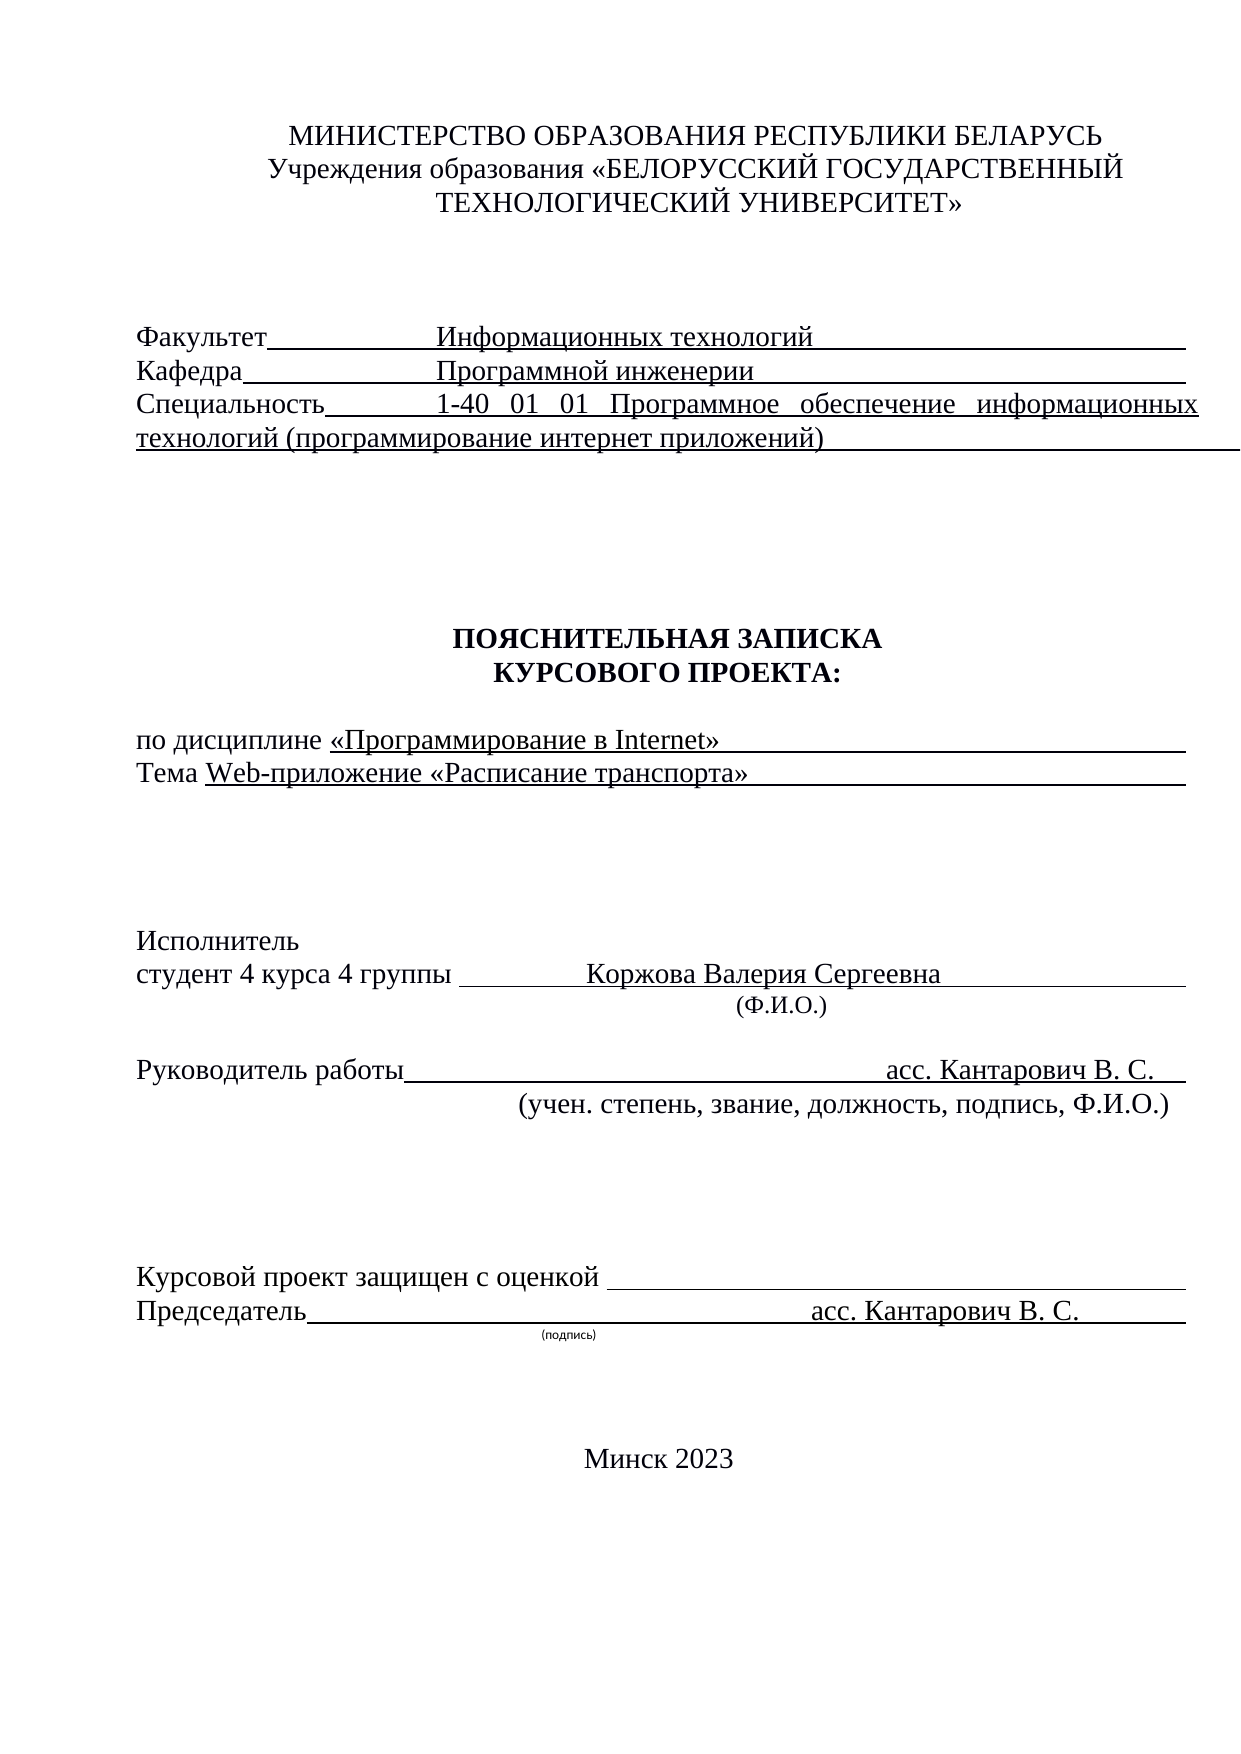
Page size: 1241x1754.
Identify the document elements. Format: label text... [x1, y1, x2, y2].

text ПОЯСНИТЕЛЬНАЯ ЗАПИСКА [136, 621, 1199, 655]
text МИНИСТЕРСТВО ОБРАЗОВАНИЯ РЕСПУБЛИКИ БЕЛАРУСЬ [136, 118, 1181, 152]
text Председатель асс. Кантарович В. С. [136, 1293, 1199, 1327]
text по дисциплине «Программирование в Internet» [136, 722, 1199, 755]
text ТЕХНОЛОГИЧЕСКИЙ УНИВЕРСИТЕТ» [136, 185, 1181, 219]
text Факультет Информационных технологий [136, 319, 1199, 353]
text Учреждения образования «БЕЛОРУССКИЙ ГОСУДАРСТВЕННЫЙ [136, 152, 1181, 185]
text (Ф.И.О.) [136, 990, 1199, 1019]
text Исполнитель [136, 923, 1199, 957]
text Кафедра Программной инженерии [136, 353, 1199, 386]
text (подпись) [357, 1327, 1199, 1355]
text (учен. степень, звание, должность, подпись, Ф.И.О.) [136, 1086, 1199, 1119]
text Минск 2023 [136, 1441, 1181, 1474]
text Тема Web-приложение «Расписание транспорта» [136, 755, 1199, 789]
text Специальность 1-40 01 01 Программное обеспечение информационных технологий (программирование интернет приложений) [136, 386, 1199, 449]
text студент 4 курса 4 группы Коржова Валерия Сергеевна [136, 957, 1199, 990]
text КУРСОВОГО ПРОЕКТА: [136, 655, 1199, 688]
text Курсовой проект защищен с оценкой [136, 1259, 1199, 1293]
text Руководитель работы асс. Кантарович В. С. [136, 1052, 1199, 1086]
